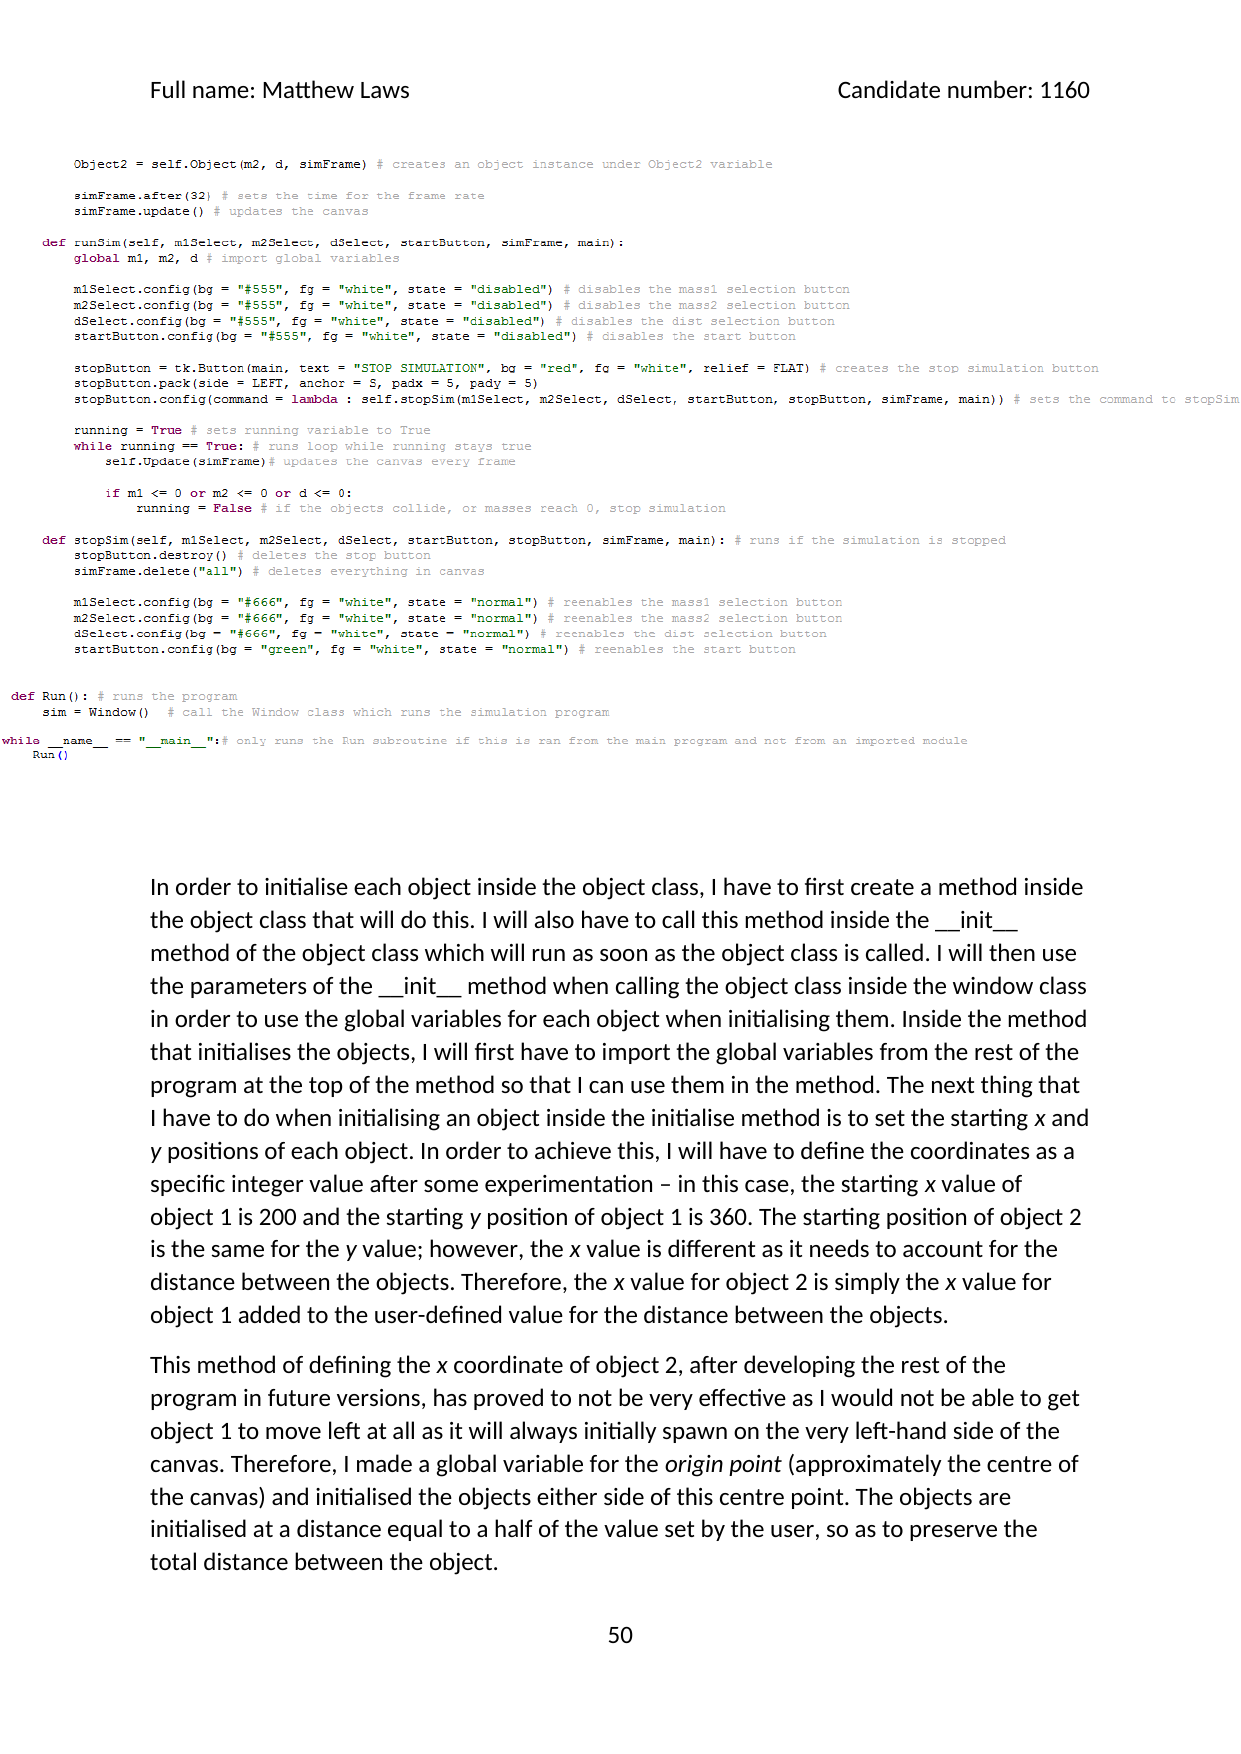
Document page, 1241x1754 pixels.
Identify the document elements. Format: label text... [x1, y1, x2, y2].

text This method of defining the x coordinate of object 2, after developing the rest of the program in future versions, has proved to not be very effective as I would not be able to get object 1 to move left at all as it will always initially spawn on the very left-hand side of the canvas. Therefore, I made a global variable for the origin point (approximately the centre of the canvas) and initialised the objects either side of this centre point. The objects are initialised at a distance equal to a half of the value set by the user, so as to preserve the total distance between the object. [150, 1349, 1090, 1577]
text In order to initialise each object inside the object class, I have to first create a method inside the object class that will do this. I will also have to call this method inside the __init__ method of the object class which will run as soon as the object class is called. I will then use the parameters of the __init__ method when calling the object class inside the window class in order to use the global variables for each object when initialising them. Inside the method that initialises the objects, I will first have to import the global variables from the rest of the program at the top of the method so that I can use them in the method. The next thing that I have to do when initialising an object inside the initialise method is to set the starting x and y positions of each object. In order to achieve this, I will have to define the coordinates as a specific integer value after some experimentation – in this case, the starting x value of object 1 is 200 and the starting y position of object 1 is 360. The starting position of object 2 is the same for the y value; however, the x value is different as it needs to account for the distance between the objects. Therefore, the x value for object 2 is simply the x value for object 1 added to the user-defined value for the distance between the objects. [150, 872, 1090, 1330]
